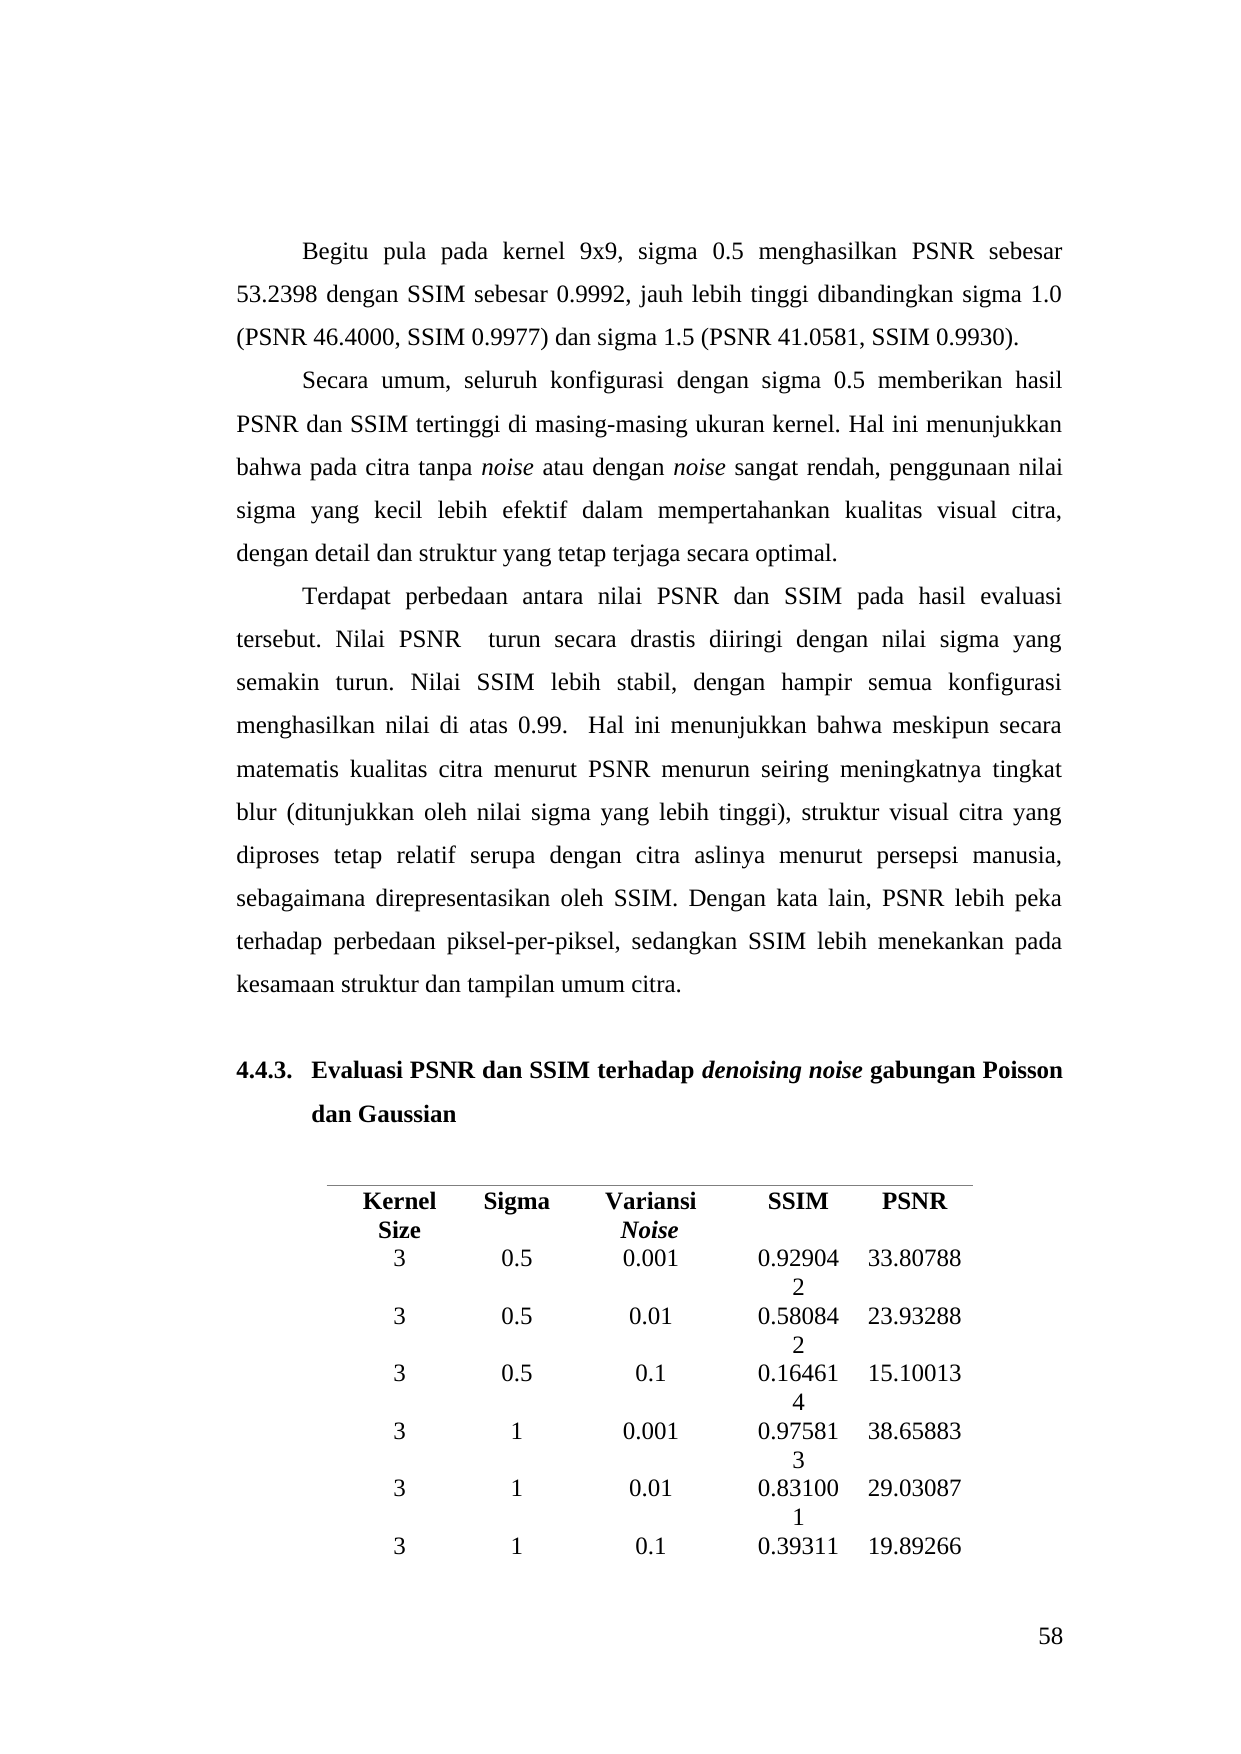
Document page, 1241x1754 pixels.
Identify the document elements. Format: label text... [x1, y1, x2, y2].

table_cell 0.929042 [740, 1244, 856, 1301]
table_cell 0.164614 [740, 1359, 856, 1416]
table_header Kernel Size [327, 1186, 472, 1243]
table_cell 15.10013 [856, 1359, 973, 1416]
table_cell 33.80788 [856, 1244, 973, 1301]
table_cell 0.975813 [740, 1416, 856, 1473]
table_cell 38.65883 [856, 1416, 973, 1473]
text Terdapat perbedaan antara nilai PSNR dan SSIM pada hasil evaluasi tersebut. Nilai PSNR turun secara drastis diiringi dengan nilai sigma yang semakin turun. Nilai SSIM lebih stabil, dengan hampir semua konfigurasi menghasilkan nilai di atas 0.99. Hal ini menunjukkan bahwa meskipun secara matematis kualitas citra menurut PSNR menurun seiring meningkatnya tingkat blur (ditunjukkan oleh nilai sigma yang lebih tinggi), struktur visual citra yang diproses tetap relatif serupa dengan citra aslinya menurut persepsi manusia, sebagaimana direpresentasikan oleh SSIM. Dengan kata lain, PSNR lebih peka terhadap perbedaan piksel-per-piksel, sedangkan SSIM lebih menekankan pada kesamaan struktur dan tampilan umum citra. [236, 581, 1063, 998]
table_cell 3 [327, 1474, 472, 1531]
table_cell 0.5 [472, 1359, 561, 1416]
table_cell 0.01 [561, 1474, 740, 1531]
text Begitu pula pada kernel 9x9, sigma 0.5 menghasilkan PSNR sebesar 53.2398 dengan SSIM sebesar 0.9992, jauh lebih tinggi dibandingkan sigma 1.0 (PSNR 46.4000, SSIM 0.9977) dan sigma 1.5 (PSNR 41.0581, SSIM 0.9930). [236, 236, 1063, 351]
table_header Variansi Noise [561, 1186, 740, 1243]
table_cell 3 [327, 1531, 472, 1560]
table_cell 3 [327, 1359, 472, 1416]
table_cell 3 [327, 1301, 472, 1358]
table_header Sigma [472, 1186, 561, 1243]
table_cell 0.001 [561, 1416, 740, 1473]
table_cell 0.393111 [740, 1531, 856, 1560]
table_cell 19.89266 [856, 1531, 973, 1560]
table_cell 23.93288 [856, 1301, 973, 1358]
table_cell 3 [327, 1244, 472, 1301]
text Secara umum, seluruh konfigurasi dengan sigma 0.5 memberikan hasil PSNR dan SSIM tertinggi di masing-masing ukuran kernel. Hal ini menunjukkan bahwa pada citra tanpa noise atau dengan noise sangat rendah, penggunaan nilai sigma yang kecil lebih efektif dalam mempertahankan kualitas visual citra, dengan detail dan struktur yang tetap terjaga secara optimal. [236, 366, 1063, 567]
table_header SSIM [740, 1186, 856, 1243]
table_cell 29.03087 [856, 1474, 973, 1531]
table_cell 0.831001 [740, 1474, 856, 1531]
table_cell 1 [472, 1416, 561, 1473]
table_cell 0.1 [561, 1531, 740, 1560]
table_cell 0.5 [472, 1301, 561, 1358]
table_header PSNR [856, 1186, 973, 1243]
table_cell 0.1 [561, 1359, 740, 1416]
table_cell 0.580842 [740, 1301, 856, 1358]
table_cell 3 [327, 1416, 472, 1473]
table_cell 0.001 [561, 1244, 740, 1301]
table_cell 0.01 [561, 1301, 740, 1358]
table_cell 0.5 [472, 1244, 561, 1301]
list Evaluasi PSNR dan SSIM terhadap denoising noise gabungan Poisson dan Gaussian [236, 1056, 1063, 1127]
table_cell 1 [472, 1474, 561, 1531]
table_cell 1 [472, 1531, 561, 1560]
